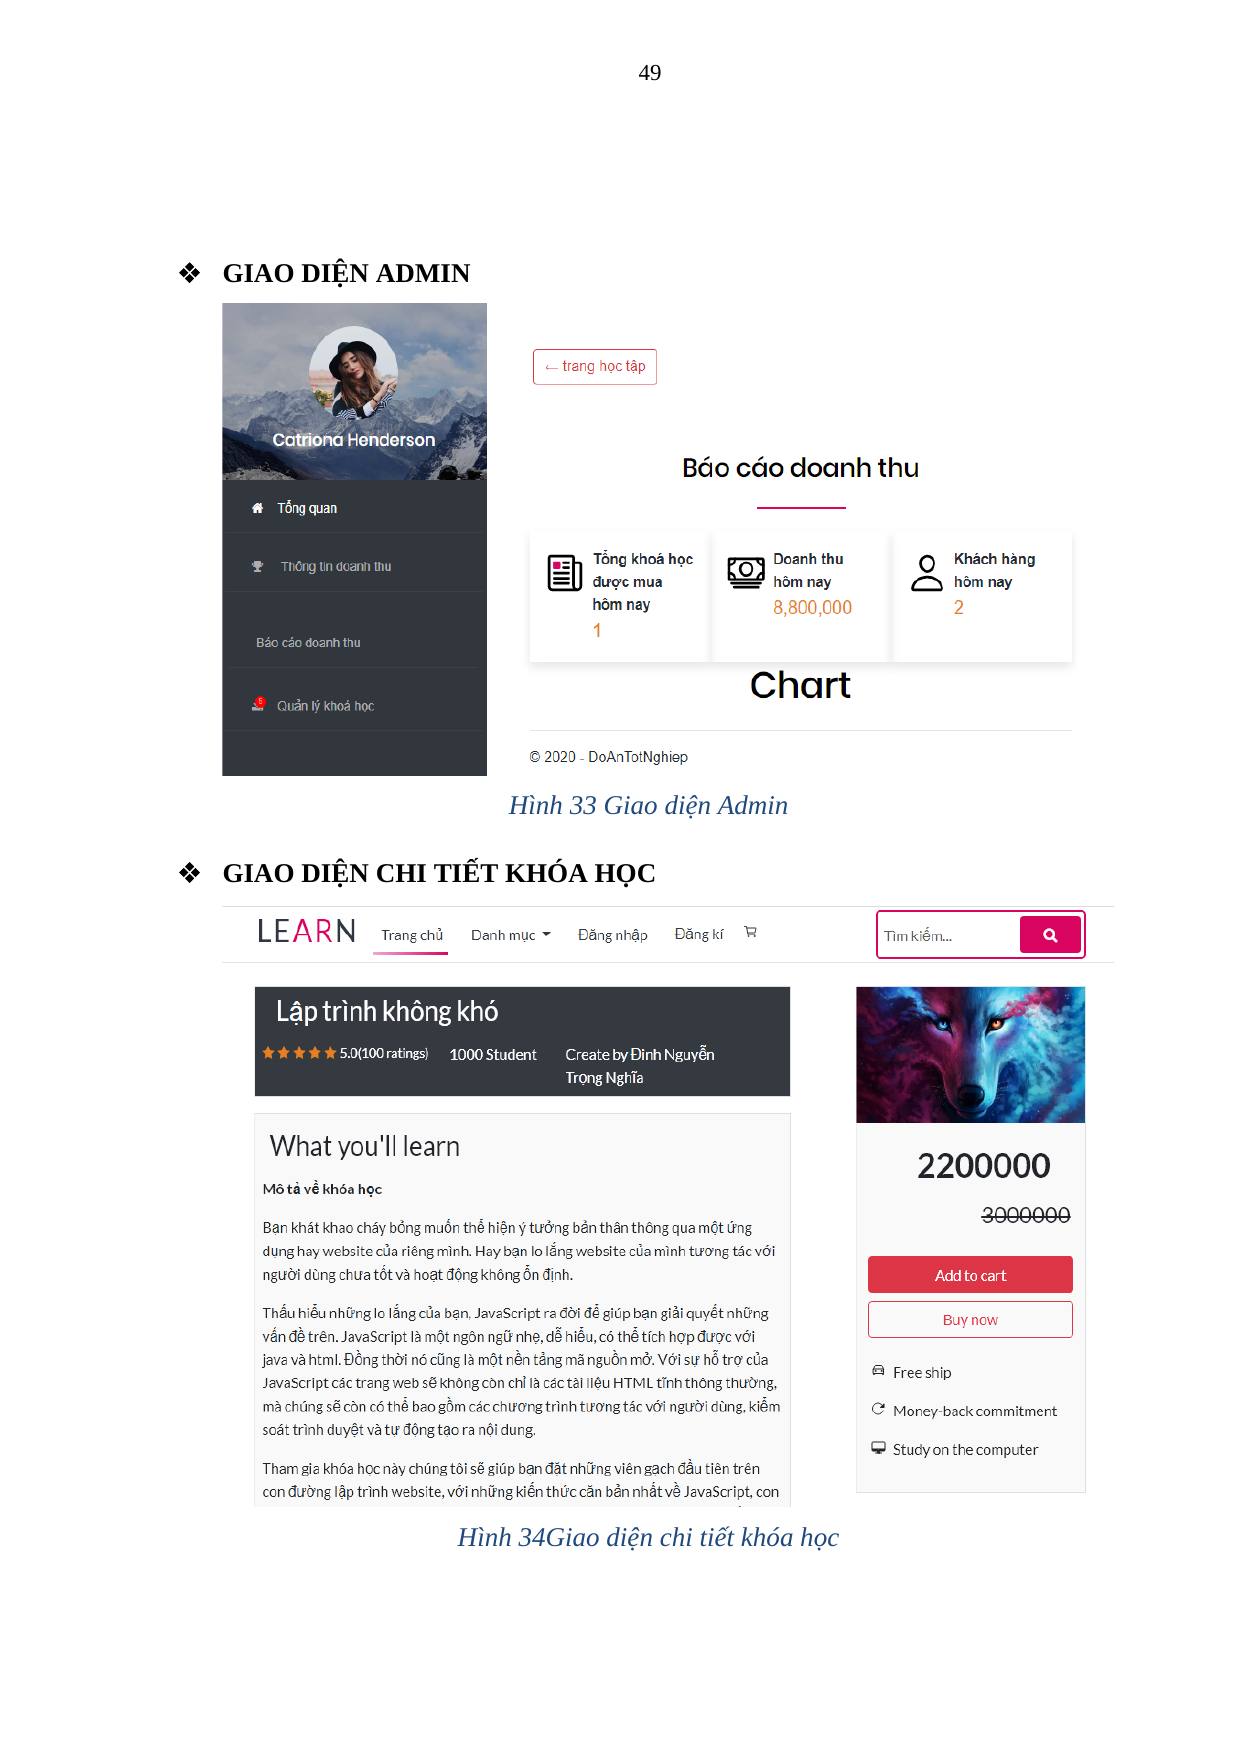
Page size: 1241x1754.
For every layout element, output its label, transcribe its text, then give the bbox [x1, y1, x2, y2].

picture [222, 303, 1115, 776]
text Hình 34Giao diện chi tiết khóa học [177, 1521, 1122, 1552]
text Hình 33 Giao diện Admin [177, 789, 1122, 821]
picture [222, 903, 1115, 1507]
list GIAO DIỆN CHI TIẾT KHÓA HỌC [177, 857, 1122, 888]
list GIAO DIỆN ADMIN [177, 257, 1122, 288]
